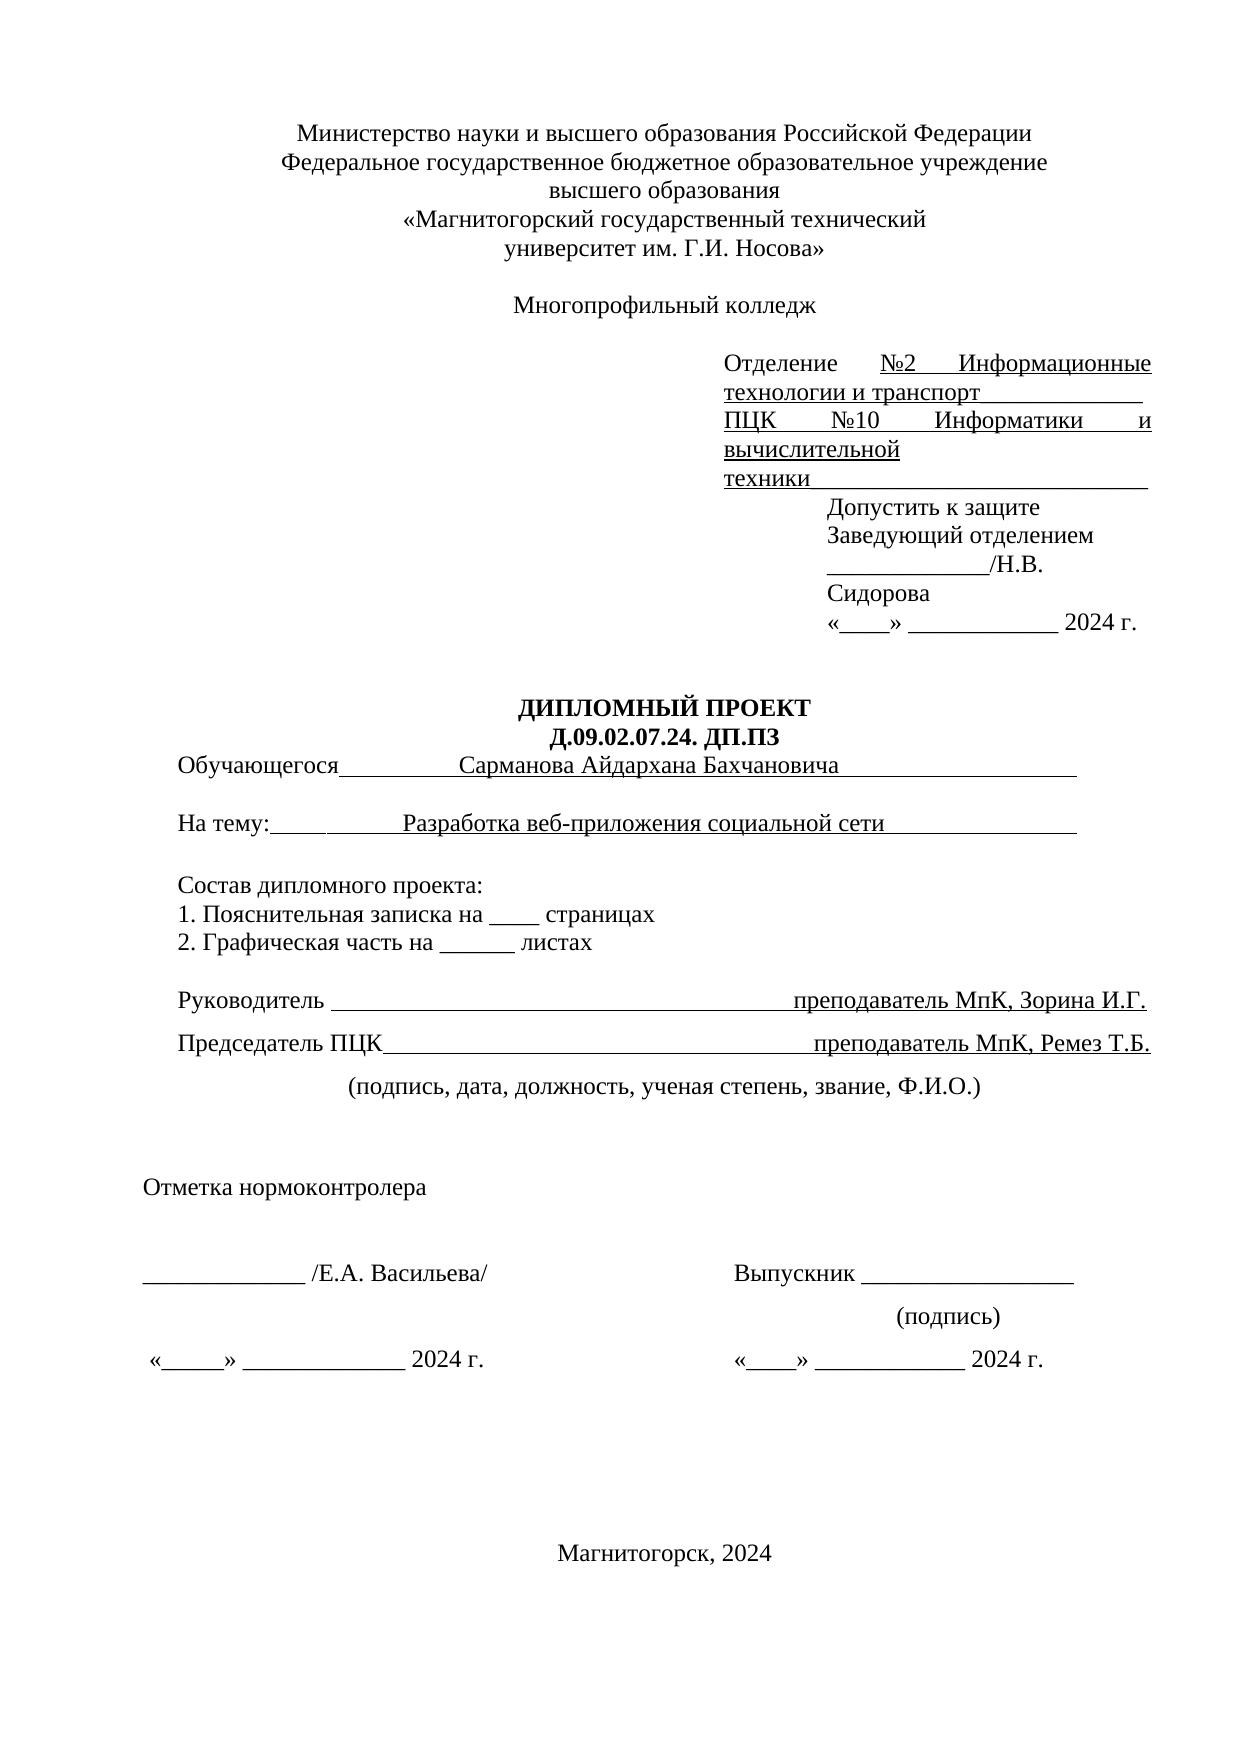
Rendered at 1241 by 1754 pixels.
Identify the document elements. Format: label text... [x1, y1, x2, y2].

text высшего образования [177, 176, 1152, 204]
text университет им. Г.И. Носова» [177, 233, 1152, 262]
text Отделение №2 Информационные технологии и транспорт_____________ [723, 348, 1152, 406]
text Обучающегося Сарманова Айдархана Бахчановича [177, 751, 1152, 779]
text Председатель ПЦК преподаватель МпК, Ремез Т.Б. [177, 1028, 1152, 1057]
text Допустить к защите [827, 492, 1152, 521]
text Министерство науки и высшего образования Российской Федерации [177, 118, 1152, 147]
text Состав дипломного проекта: [177, 870, 1152, 899]
text ПЦК №10 Информатики и вычислительной техники___________________________ [723, 432, 1152, 492]
text 2. Графическая часть на ______ листах [177, 927, 1152, 956]
text Д.09.02.07.24. ДП.ПЗ [177, 722, 1152, 751]
text ДИПЛОМНЫЙ ПРОЕКТ [177, 693, 1152, 722]
table_header Отметка нормоконтролера _____________ /Е.А. Васильева/ «_____» _____________ 2024 г. [131, 1172, 633, 1430]
text Федеральное государственное бюджетное образовательное учреждение [177, 147, 1152, 176]
text _____________/Н.В. Сидорова [827, 549, 1152, 607]
text 1. Пояснительная записка на ____ страницах [177, 899, 1152, 927]
text (подпись, дата, должность, ученая степень, звание, Ф.И.О.) [177, 1071, 1152, 1100]
table_header Выпускник _________________ (подпись) «____» ____________ 2024 г. [633, 1172, 1135, 1430]
text «Магнитогорский государственный технический [177, 204, 1152, 233]
text ПЦК №10 Информатики и вычислительной техники___________________________ [723, 406, 1152, 431]
text Многопрофильный колледж [177, 291, 1152, 319]
text На тему: Разработка веб-приложения социальной сети [177, 808, 1152, 837]
text «____» ____________ 2024 г. [827, 607, 1152, 636]
text Руководитель преподаватель МпК, Зорина И.Г. [177, 985, 1152, 1014]
text Магнитогорск, 2024 [177, 1538, 1152, 1567]
text Заведующий отделением [827, 521, 1152, 549]
